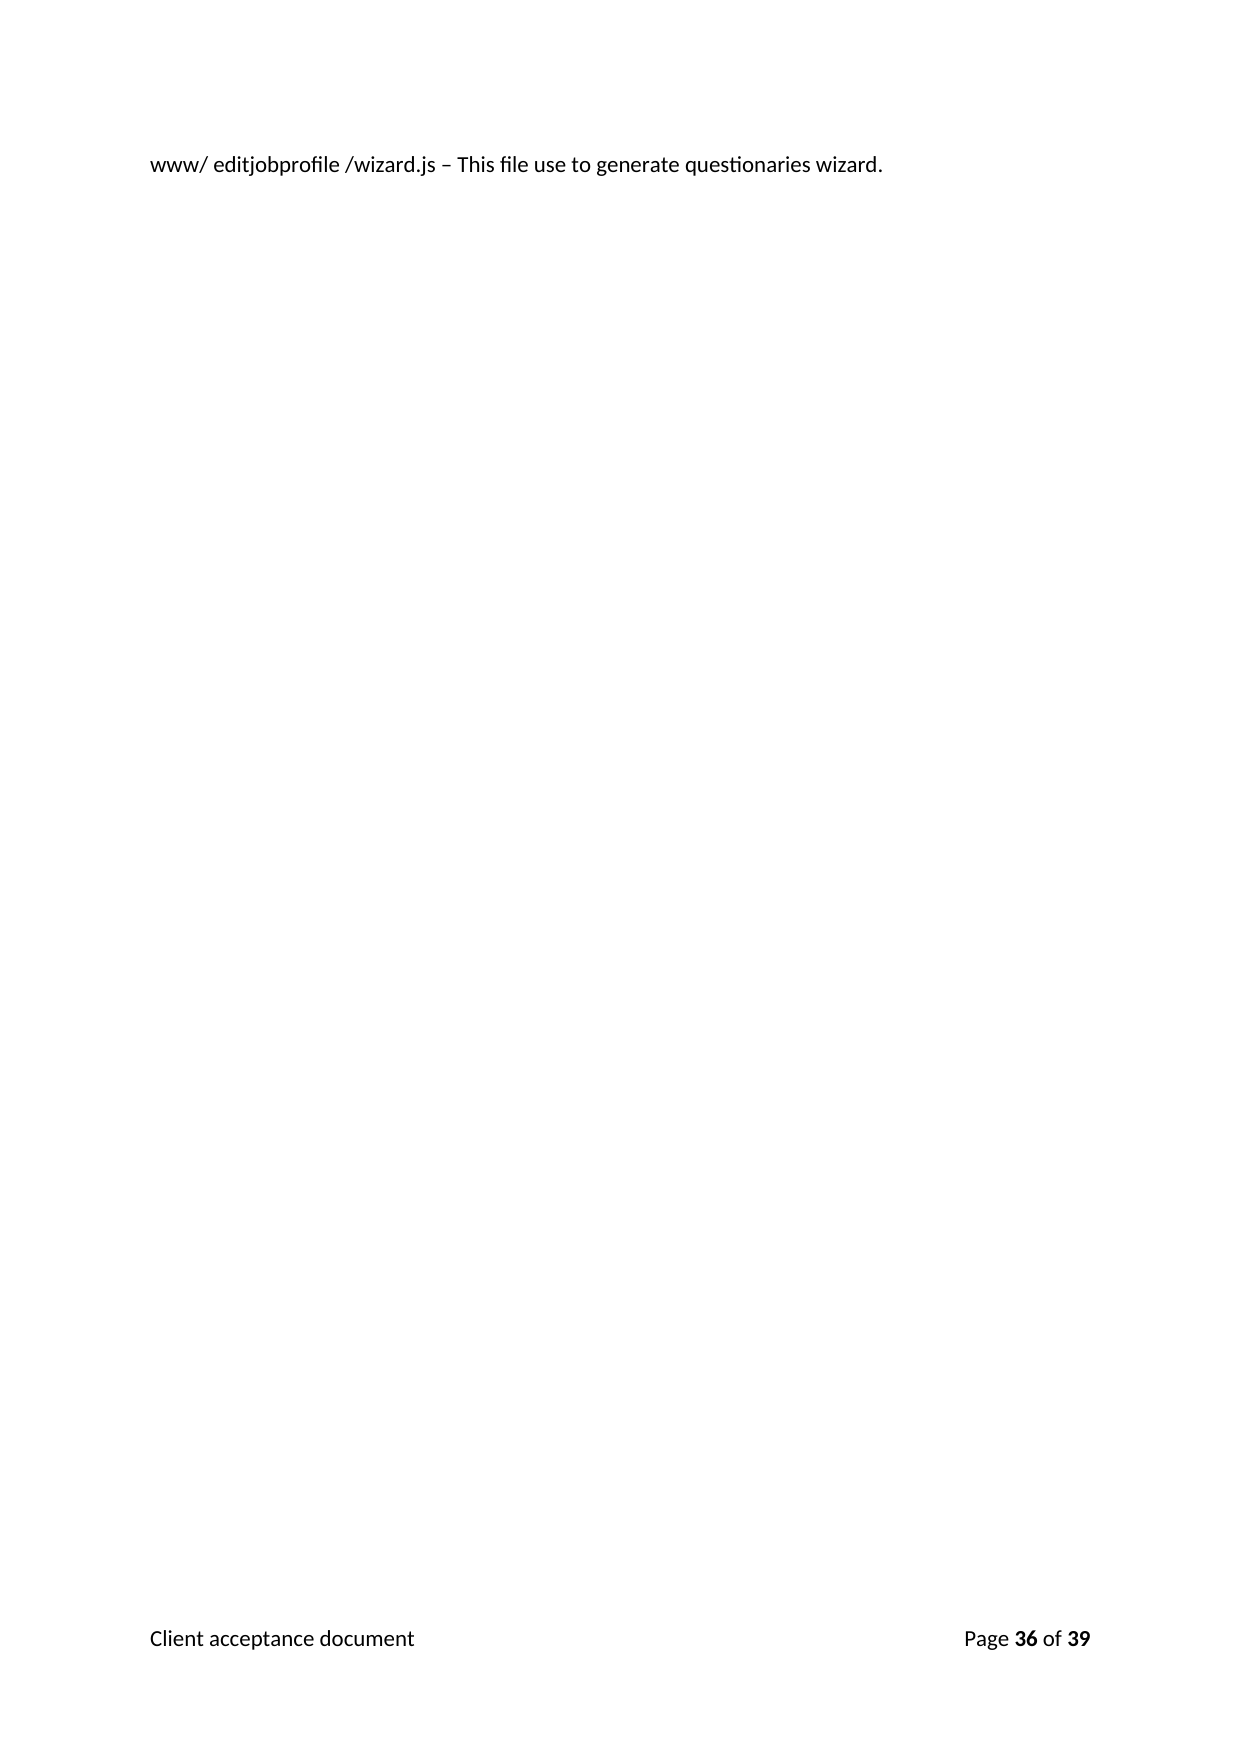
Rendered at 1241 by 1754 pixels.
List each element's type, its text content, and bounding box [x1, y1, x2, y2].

text www/ editjobprofile /wizard.js – This file use to generate questionaries wizard. [150, 150, 1090, 178]
